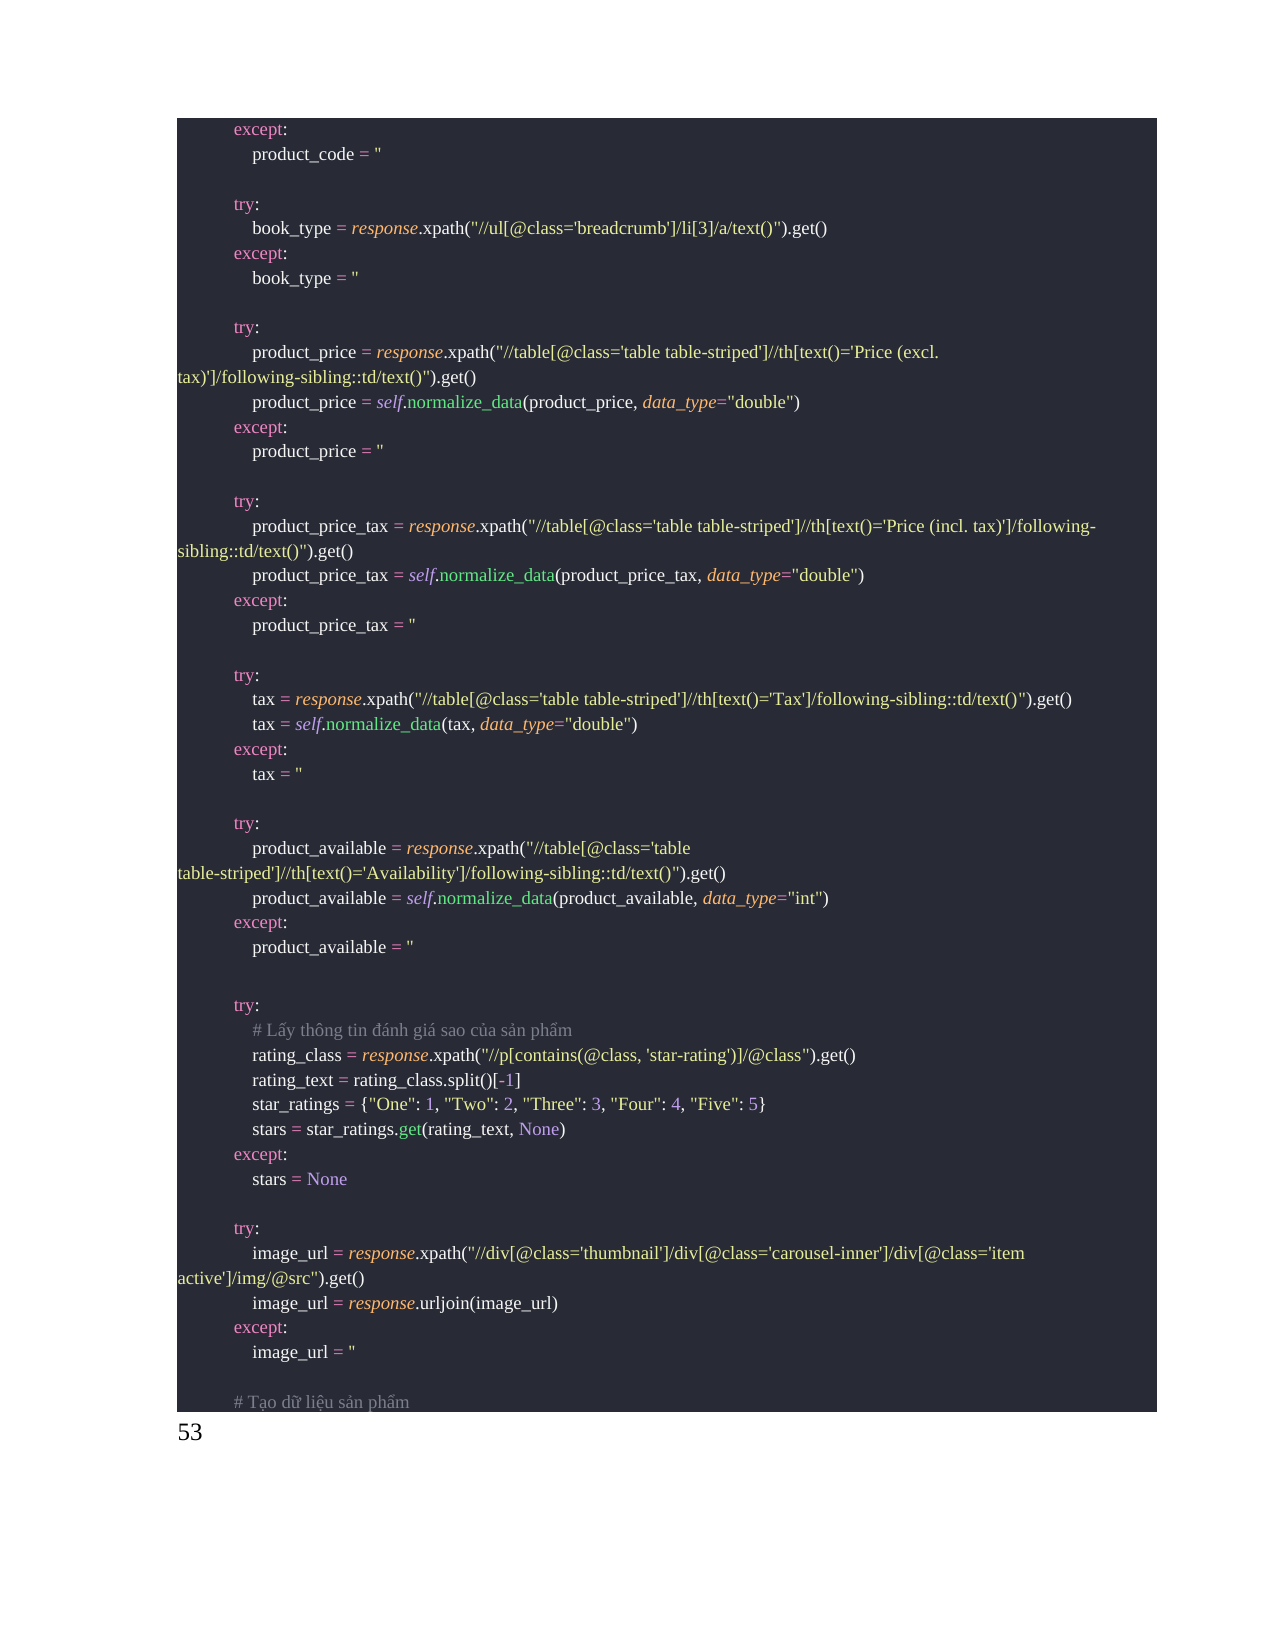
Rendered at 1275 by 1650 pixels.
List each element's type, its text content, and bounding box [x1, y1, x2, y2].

text product_available = response.xpath("//table[@class='table table-striped']//th[text()='Availability']/following-sibling::td/text()").get() [177, 837, 1157, 883]
text except: [177, 242, 1157, 264]
text try: [177, 663, 1157, 685]
text # Lấy thông tin đánh giá sao của sản phẩm [177, 1019, 1157, 1040]
text star_ratings = {"One": 1, "Two": 2, "Three": 3, "Four": 4, "Five": 5} [177, 1093, 1157, 1115]
text product_price = response.xpath("//table[@class='table table-striped']//th[text()='Price (excl. tax)']/following-sibling::td/text()").get() [177, 341, 1157, 388]
text except: [177, 589, 1157, 611]
text tax = '' [177, 763, 1157, 784]
text tax = self.normalize_data(tax, data_type="double") [177, 713, 1157, 735]
text image_url = response.xpath("//div[@class='thumbnail']/div[@class='carousel-inner']/div[@class='item active']/img/@src").get() [177, 1242, 1157, 1288]
text tax = response.xpath("//table[@class='table table-striped']//th[text()='Tax']/following-sibling::td/text()").get() [177, 688, 1157, 710]
text try: [177, 192, 1157, 214]
text try: [177, 994, 1157, 1016]
text except: [177, 738, 1157, 759]
text product_price_tax = response.xpath("//table[@class='table table-striped']//th[text()='Price (incl. tax)']/following-sibling::td/text()").get() [177, 515, 1157, 561]
text product_price = self.normalize_data(product_price, data_type="double") [177, 391, 1157, 412]
text product_available = '' [177, 936, 1157, 958]
text product_price_tax = self.normalize_data(product_price_tax, data_type="double") [177, 564, 1157, 586]
text rating_text = rating_class.split()[-1] [177, 1068, 1157, 1090]
text except: [177, 416, 1157, 437]
text product_price_tax = '' [177, 614, 1157, 636]
text stars = None [177, 1168, 1157, 1189]
text except: [177, 1316, 1157, 1338]
text try: [177, 1217, 1157, 1239]
text # Tạo dữ liệu sản phẩm [177, 1391, 1157, 1412]
text except: [177, 1143, 1157, 1164]
text image_url = '' [177, 1341, 1157, 1363]
text except: [177, 118, 1157, 140]
text try: [177, 490, 1157, 512]
text rating_class = response.xpath("//p[contains(@class, 'star-rating')]/@class").get() [177, 1044, 1157, 1065]
text book_type = response.xpath("//ul[@class='breadcrumb']/li[3]/a/text()").get() [177, 217, 1157, 239]
text try: [177, 316, 1157, 338]
text book_type = '' [177, 267, 1157, 288]
text product_price = '' [177, 440, 1157, 462]
text stars = star_ratings.get(rating_text, None) [177, 1118, 1157, 1139]
text except: [177, 911, 1157, 933]
text product_available = self.normalize_data(product_available, data_type="int") [177, 887, 1157, 908]
text try: [177, 812, 1157, 834]
text product_code = '' [177, 143, 1157, 164]
text image_url = response.urljoin(image_url) [177, 1292, 1157, 1313]
